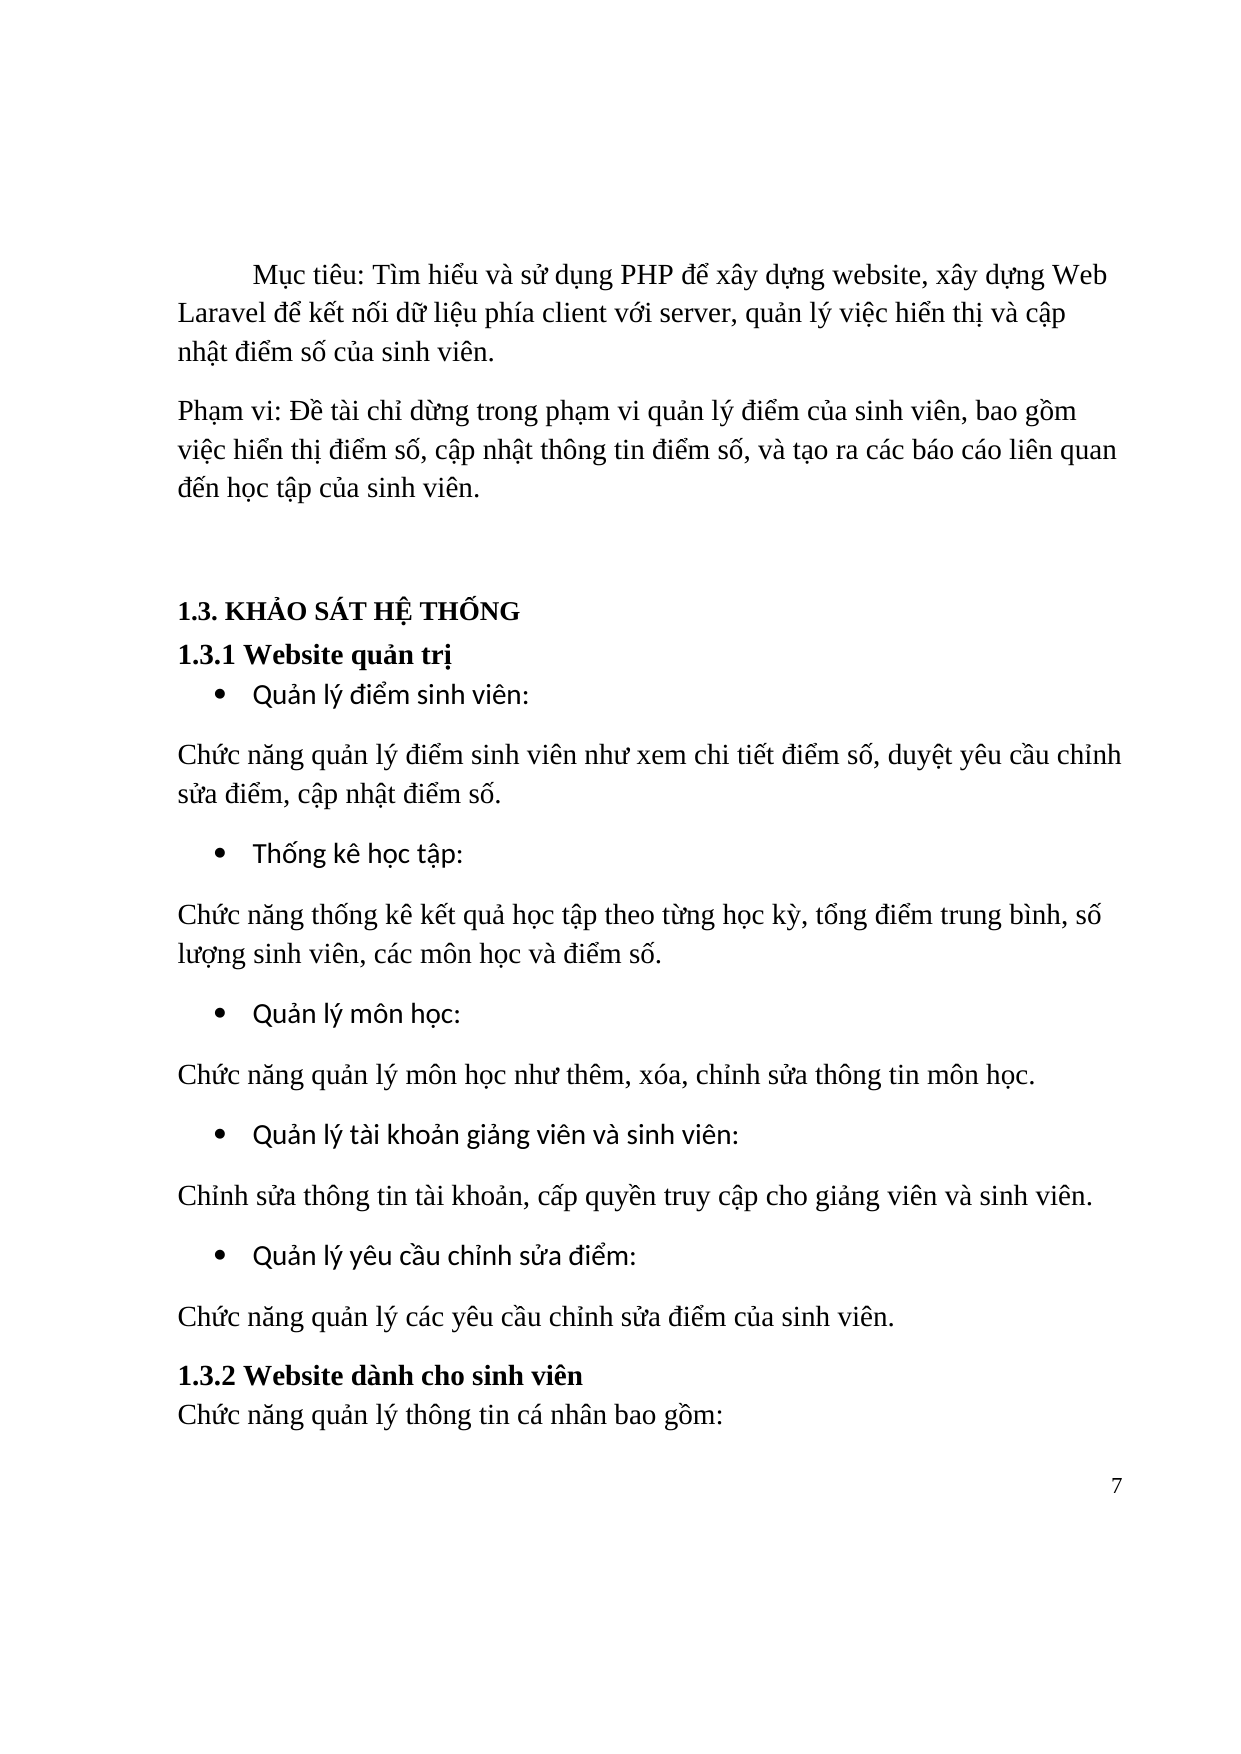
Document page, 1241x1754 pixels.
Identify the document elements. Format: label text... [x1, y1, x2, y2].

text Mục tiêu: Tìm hiểu và sử dụng PHP để xây dựng website, xây dựng Web Laravel để kết nối dữ liệu phía client với server, quản lý việc hiển thị và cập nhật điểm số của sinh viên. [177, 257, 1122, 367]
subtitle 1.3.1 Website quản trị [177, 637, 1122, 671]
list Quản lý điểm sinh viên: [215, 676, 1122, 711]
subtitle 1.3. KHẢO SÁT HỆ THỐNG [177, 595, 1122, 626]
text Chức năng quản lý điểm sinh viên như xem chi tiết điểm số, duyệt yêu cầu chỉnh sửa điểm, cập nhật điểm số. [177, 737, 1122, 809]
list Quản lý môn học: [215, 995, 1122, 1031]
text Chức năng quản lý các yêu cầu chỉnh sửa điểm của sinh viên. [177, 1299, 1122, 1333]
list Quản lý tài khoản giảng viên và sinh viên: [215, 1116, 1122, 1152]
text Chỉnh sửa thông tin tài khoản, cấp quyền truy cập cho giảng viên và sinh viên. [177, 1178, 1122, 1212]
text Chức năng thống kê kết quả học tập theo từng học kỳ, tổng điểm trung bình, số lượng sinh viên, các môn học và điểm số. [177, 897, 1122, 969]
text Chức năng quản lý môn học như thêm, xóa, chỉnh sửa thông tin môn học. [177, 1057, 1122, 1090]
list Quản lý yêu cầu chỉnh sửa điểm: [215, 1237, 1122, 1273]
text Chức năng quản lý thông tin cá nhân bao gồm: [177, 1397, 1122, 1431]
text Phạm vi: Đề tài chỉ dừng trong phạm vi quản lý điểm của sinh viên, bao gồm việc hiển thị điểm số, cập nhật thông tin điểm số, và tạo ra các báo cáo liên quan đến học tập của sinh viên. [177, 393, 1122, 504]
subtitle 1.3.2 Website dành cho sinh viên [177, 1358, 1122, 1392]
list Thống kê học tập: [215, 835, 1122, 871]
